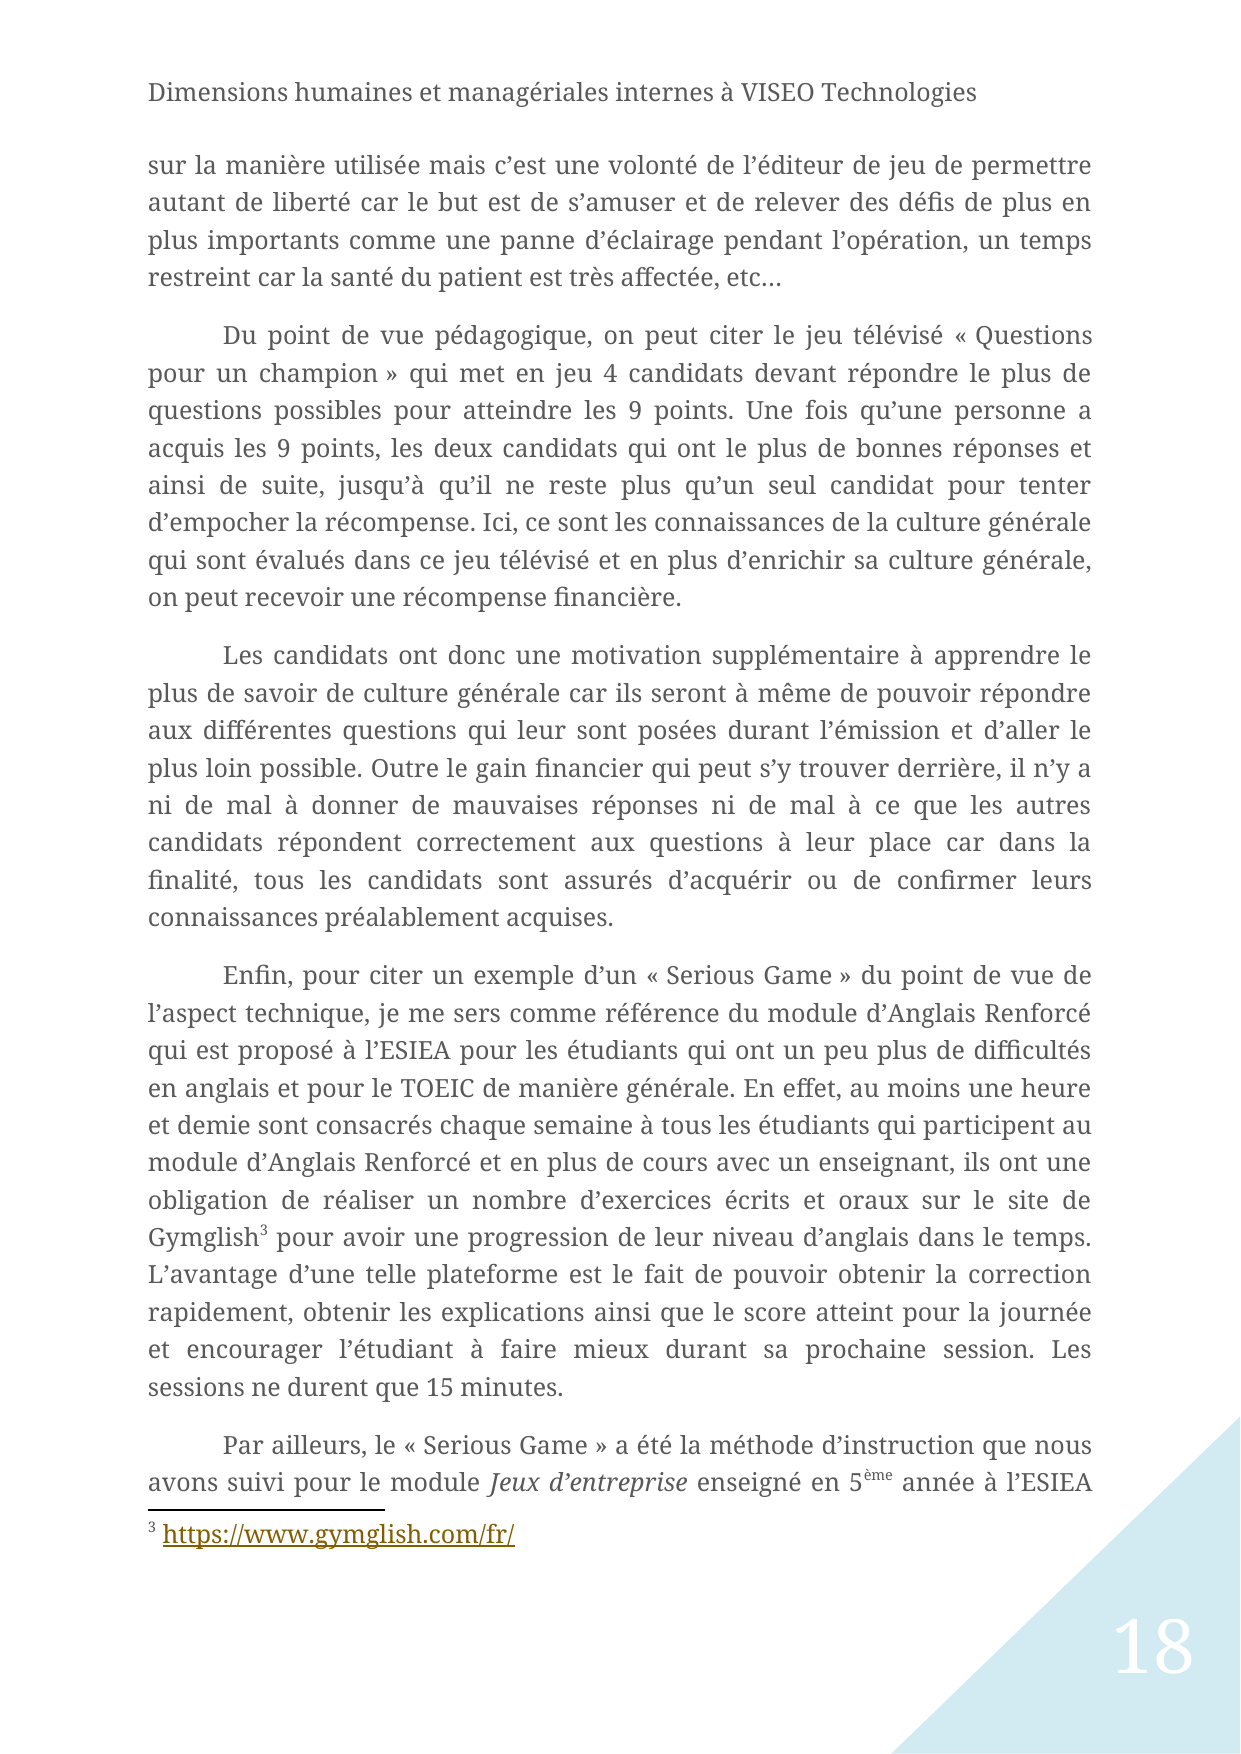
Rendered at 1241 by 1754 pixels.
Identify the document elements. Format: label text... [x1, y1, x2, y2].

text Enfin, pour citer un exemple d’un « Serious Game » du point de vue de l’aspect technique, je me sers comme référence du module d’Anglais Renforcé qui est proposé à l’ESIEA pour les étudiants qui ont un peu plus de difficultés en anglais et pour le TOEIC de manière générale. En effet, au moins une heure et demie sont consacrés chaque semaine à tous les étudiants qui participent au module d’Anglais Renforcé et en plus de cours avec un enseignant, ils ont une obligation de réaliser un nombre d’exercices écrits et oraux sur le site de Gymglish pour avoir une progression de leur niveau d’anglais dans le temps. L’avantage d’une telle plateforme est le fait de pouvoir obtenir la correction rapidement, obtenir les explications ainsi que le score atteint pour la journée et encourager l’étudiant à faire mieux durant sa prochaine session. Les sessions ne durent que 15 minutes. [148, 958, 1093, 1403]
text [148, 1428, 1093, 1499]
text Les candidats ont donc une motivation supplémentaire à apprendre le plus de savoir de culture générale car ils seront à même de pouvoir répondre aux différentes questions qui leur sont posées durant l’émission et d’aller le plus loin possible. Outre le gain financier qui peut s’y trouver derrière, il n’y a ni de mal à donner de mauvaises réponses ni de mal à ce que les autres candidats répondent correctement aux questions à leur place car dans la finalité, tous les candidats sont assurés d’acquérir ou de confirmer leurs connaissances préalablement acquises. [148, 638, 1093, 934]
text Du point de vue pédagogique, on peut citer le jeu télévisé « Questions pour un champion » qui met en jeu 4 candidats devant répondre le plus de questions possibles pour atteindre les 9 points. Une fois qu’une personne a acquis les 9 points, les deux candidats qui ont le plus de bonnes réponses et ainsi de suite, jusqu’à qu’il ne reste plus qu’un seul candidat pour tenter d’empocher la récompense. Ici, ce sont les connaissances de la culture générale qui sont évalués dans ce jeu télévisé et en plus d’enrichir sa culture générale, on peut recevoir une récompense financière. [148, 318, 1093, 614]
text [148, 148, 1093, 294]
